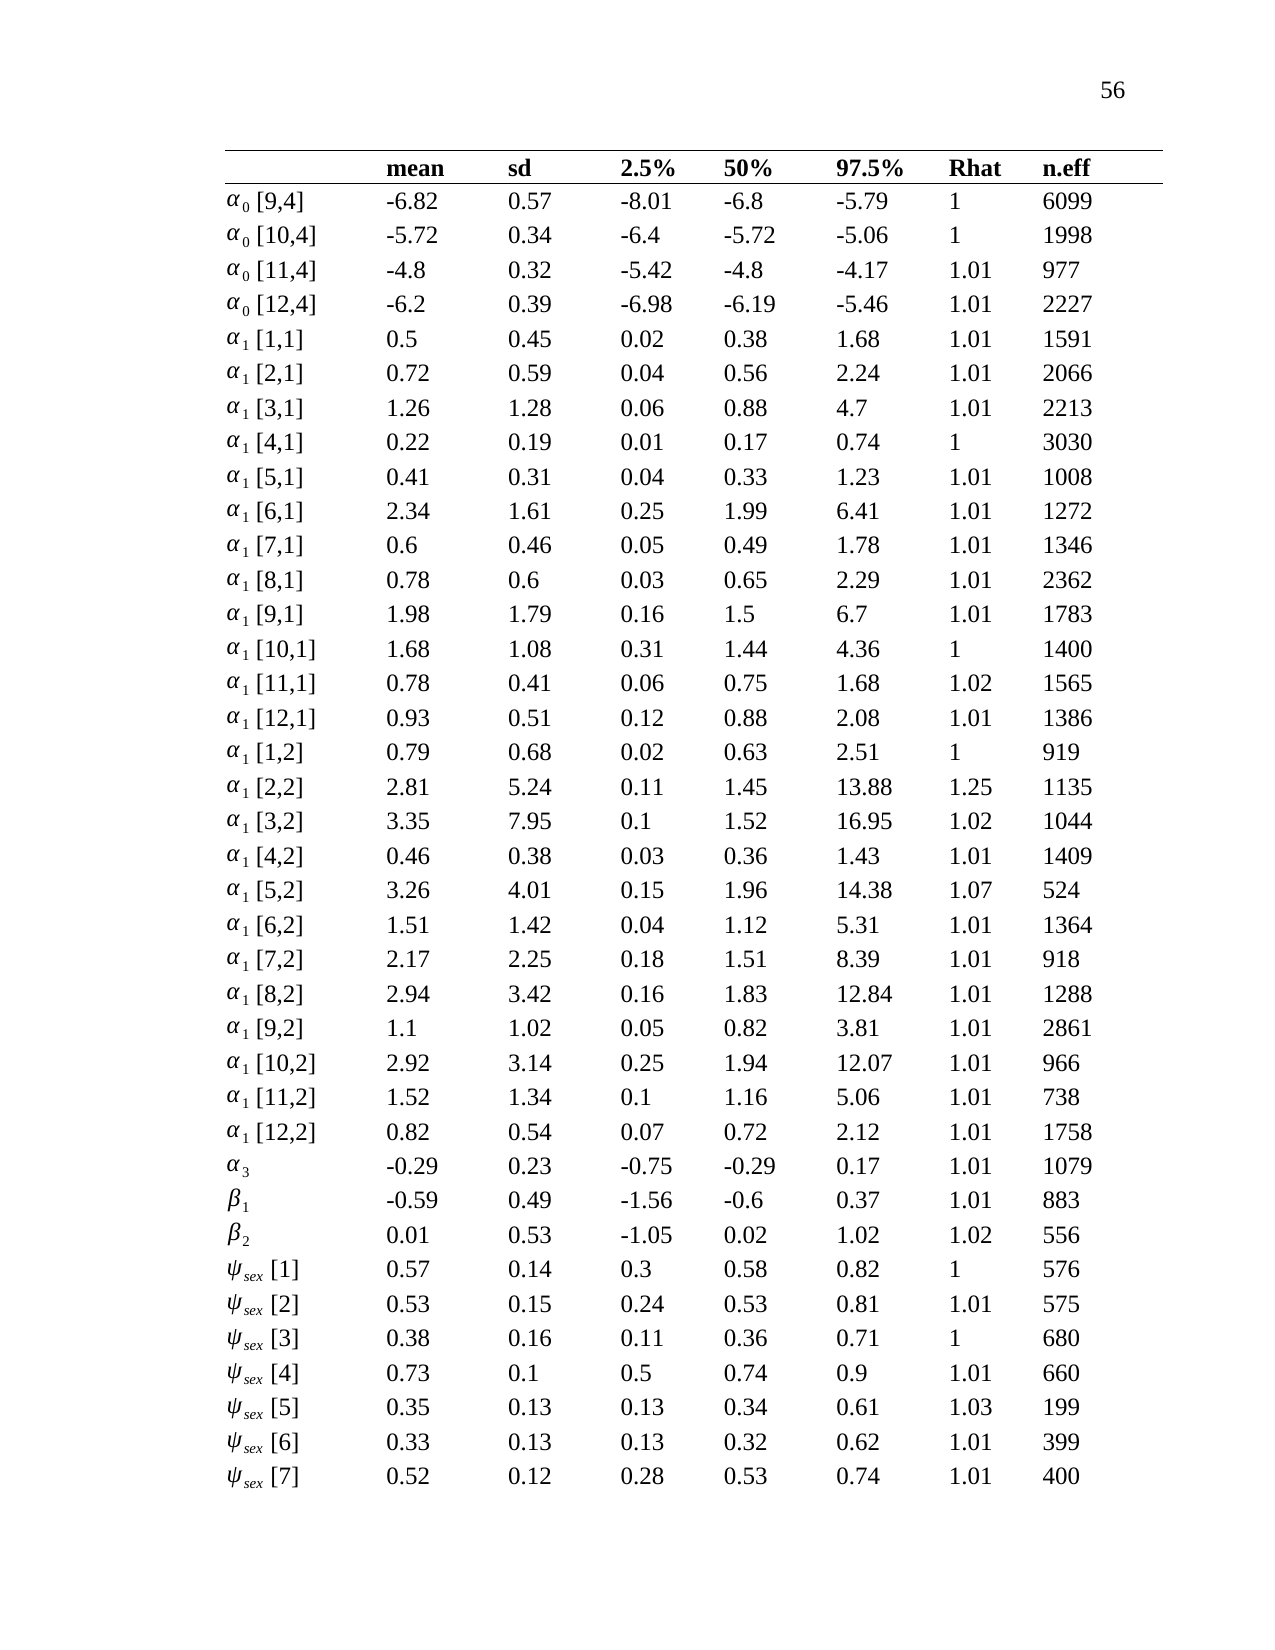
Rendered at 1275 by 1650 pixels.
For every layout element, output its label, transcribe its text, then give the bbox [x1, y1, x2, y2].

table_cell 12.07 [834, 1045, 947, 1079]
table_cell 0.46 [506, 528, 619, 562]
table_cell 0.32 [506, 252, 619, 286]
table_cell 1.68 [834, 321, 947, 355]
table_cell [7,2] [225, 941, 384, 976]
table_cell 0.78 [384, 562, 506, 597]
table_cell 0.82 [722, 1010, 834, 1045]
table_cell 0.06 [619, 390, 722, 424]
table_cell 0.07 [619, 1114, 722, 1148]
table_cell 0.34 [722, 1390, 834, 1424]
table_cell 1.23 [834, 459, 947, 493]
table_cell 1.01 [947, 1355, 1041, 1390]
table_cell 0.19 [506, 424, 619, 459]
table_cell 0.14 [506, 1252, 619, 1286]
table_cell 1.01 [947, 976, 1041, 1010]
table_cell 0.51 [506, 700, 619, 734]
table_cell 1.96 [722, 873, 834, 907]
table_header Rhat [947, 151, 1041, 183]
table_cell 0.56 [722, 355, 834, 390]
table_cell 0.36 [722, 838, 834, 872]
table_cell 0.54 [506, 1114, 619, 1148]
table_cell 0.41 [506, 666, 619, 700]
table_cell 1.94 [722, 1045, 834, 1079]
table_cell 2.12 [834, 1114, 947, 1148]
table_cell 1.01 [947, 528, 1041, 562]
table_cell 883 [1041, 1183, 1162, 1217]
table_cell [7,1] [225, 528, 384, 562]
table_cell 3.14 [506, 1045, 619, 1079]
table_cell 0.53 [384, 1286, 506, 1321]
table_cell 0.13 [619, 1424, 722, 1459]
table_cell 1.45 [722, 769, 834, 803]
table_cell 1.01 [947, 252, 1041, 286]
table_cell 1.02 [834, 1217, 947, 1252]
table_cell 1.43 [834, 838, 947, 872]
table_cell 0.74 [722, 1355, 834, 1390]
table_cell [9,4] [225, 184, 384, 217]
table_cell 1288 [1041, 976, 1162, 1010]
table_cell 1.01 [947, 286, 1041, 321]
table_cell -4.8 [722, 252, 834, 286]
table_cell 1.01 [947, 597, 1041, 631]
table_cell 1.01 [947, 1286, 1041, 1321]
table_cell -6.19 [722, 286, 834, 321]
table_cell [225, 1183, 384, 1217]
table_cell 1.1 [384, 1010, 506, 1045]
table_cell 0.28 [619, 1459, 722, 1493]
table_cell 0.53 [722, 1286, 834, 1321]
table_cell -1.05 [619, 1217, 722, 1252]
table_cell 1079 [1041, 1148, 1162, 1183]
table_cell 0.75 [722, 666, 834, 700]
table_cell [225, 1217, 384, 1252]
table_cell [5,1] [225, 459, 384, 493]
table_cell 5.06 [834, 1079, 947, 1114]
table_cell 0.16 [619, 976, 722, 1010]
table_cell 1758 [1041, 1114, 1162, 1148]
table_cell -4.17 [834, 252, 947, 286]
table_cell 16.95 [834, 804, 947, 838]
table_cell 1.52 [384, 1079, 506, 1114]
table_cell 660 [1041, 1355, 1162, 1390]
table_cell [4,1] [225, 424, 384, 459]
table_cell 1272 [1041, 493, 1162, 528]
table_cell 0.5 [384, 321, 506, 355]
table_cell 0.74 [834, 1459, 947, 1493]
table_cell 0.38 [722, 321, 834, 355]
table_cell 2.92 [384, 1045, 506, 1079]
table_cell -5.06 [834, 218, 947, 252]
table_cell [1] [225, 1252, 384, 1286]
table_cell 966 [1041, 1045, 1162, 1079]
table_cell 0.93 [384, 700, 506, 734]
table_cell 1.08 [506, 631, 619, 666]
table_cell 1 [947, 218, 1041, 252]
table_cell 4.36 [834, 631, 947, 666]
table_cell 0.35 [384, 1390, 506, 1424]
table_cell 1135 [1041, 769, 1162, 803]
table_cell 1.16 [722, 1079, 834, 1114]
table_cell 1364 [1041, 907, 1162, 941]
table_cell 1.42 [506, 907, 619, 941]
table_cell -0.6 [722, 1183, 834, 1217]
table_cell 0.82 [384, 1114, 506, 1148]
table_cell 1.44 [722, 631, 834, 666]
table_cell 4.01 [506, 873, 619, 907]
table_cell 0.49 [722, 528, 834, 562]
table_cell 1783 [1041, 597, 1162, 631]
table_cell 1.01 [947, 1424, 1041, 1459]
table_cell 0.25 [619, 493, 722, 528]
table_cell [12,4] [225, 286, 384, 321]
table_cell 0.53 [722, 1459, 834, 1493]
table_cell 0.31 [619, 631, 722, 666]
table_cell 1.01 [947, 907, 1041, 941]
table_cell 0.01 [384, 1217, 506, 1252]
table_cell 0.02 [619, 321, 722, 355]
table_cell 1.99 [722, 493, 834, 528]
table_cell 0.45 [506, 321, 619, 355]
table_cell 1.01 [947, 1183, 1041, 1217]
table_cell 1386 [1041, 700, 1162, 734]
table_cell 0.6 [506, 562, 619, 597]
table_cell 0.62 [834, 1424, 947, 1459]
table_cell 2.08 [834, 700, 947, 734]
table_cell 0.03 [619, 562, 722, 597]
table_cell 1.01 [947, 1148, 1041, 1183]
table_header 50% [722, 151, 834, 183]
table_cell [7] [225, 1459, 384, 1493]
table_cell 0.04 [619, 907, 722, 941]
table_cell 1.01 [947, 838, 1041, 872]
table_cell 2227 [1041, 286, 1162, 321]
table_cell 0.9 [834, 1355, 947, 1390]
table_cell 1400 [1041, 631, 1162, 666]
table_cell 8.39 [834, 941, 947, 976]
table_cell 3.81 [834, 1010, 947, 1045]
table_cell 0.39 [506, 286, 619, 321]
table_cell 4.7 [834, 390, 947, 424]
table_cell 0.52 [384, 1459, 506, 1493]
table_cell 1.02 [947, 804, 1041, 838]
table_cell 1.68 [384, 631, 506, 666]
table_cell [6] [225, 1424, 384, 1459]
table_cell 0.71 [834, 1321, 947, 1355]
table_cell 1.02 [947, 666, 1041, 700]
table_cell 0.79 [384, 735, 506, 769]
table_cell 1.07 [947, 873, 1041, 907]
table_cell 2.29 [834, 562, 947, 597]
table_cell [8,2] [225, 976, 384, 1010]
table_cell 5.31 [834, 907, 947, 941]
table_cell 0.46 [384, 838, 506, 872]
table_cell 1.01 [947, 1079, 1041, 1114]
table_cell 0.72 [384, 355, 506, 390]
table_cell 6.7 [834, 597, 947, 631]
table_cell 0.59 [506, 355, 619, 390]
table_cell 14.38 [834, 873, 947, 907]
table_cell [2,2] [225, 769, 384, 803]
table_cell 3030 [1041, 424, 1162, 459]
table_cell 0.16 [506, 1321, 619, 1355]
table_cell 12.84 [834, 976, 947, 1010]
table_cell -1.56 [619, 1183, 722, 1217]
table_cell 2213 [1041, 390, 1162, 424]
table_cell 0.24 [619, 1286, 722, 1321]
table_cell 1.01 [947, 700, 1041, 734]
table_cell [10,4] [225, 218, 384, 252]
table_cell 1565 [1041, 666, 1162, 700]
table_cell 0.5 [619, 1355, 722, 1390]
table_cell 1346 [1041, 528, 1162, 562]
table_cell 2.81 [384, 769, 506, 803]
table_cell 0.03 [619, 838, 722, 872]
table_cell 0.02 [619, 735, 722, 769]
table_cell 0.12 [619, 700, 722, 734]
table_cell 0.72 [722, 1114, 834, 1148]
table_cell 0.74 [834, 424, 947, 459]
table_cell 1.68 [834, 666, 947, 700]
table_cell 1.02 [506, 1010, 619, 1045]
table_cell [4] [225, 1355, 384, 1390]
table_cell 1.01 [947, 562, 1041, 597]
table_cell 0.68 [506, 735, 619, 769]
table_cell 0.49 [506, 1183, 619, 1217]
table_cell 1.01 [947, 1114, 1041, 1148]
table_cell [11,2] [225, 1079, 384, 1114]
table_cell 0.05 [619, 1010, 722, 1045]
table_cell [1,1] [225, 321, 384, 355]
table_cell 1.28 [506, 390, 619, 424]
table_cell 0.23 [506, 1148, 619, 1183]
table_cell 13.88 [834, 769, 947, 803]
table_cell -6.4 [619, 218, 722, 252]
table_cell [9,2] [225, 1010, 384, 1045]
table_cell 0.04 [619, 459, 722, 493]
table_cell 0.13 [619, 1390, 722, 1424]
table_cell -5.79 [834, 184, 947, 217]
table_cell 1.51 [722, 941, 834, 976]
table_cell 1998 [1041, 218, 1162, 252]
table_cell -4.8 [384, 252, 506, 286]
table_cell -0.75 [619, 1148, 722, 1183]
table_cell 0.25 [619, 1045, 722, 1079]
table_cell 918 [1041, 941, 1162, 976]
table_cell 1.01 [947, 1045, 1041, 1079]
table_cell -0.29 [384, 1148, 506, 1183]
table_cell 6.41 [834, 493, 947, 528]
table_cell [11,4] [225, 252, 384, 286]
table_cell 0.37 [834, 1183, 947, 1217]
table_cell 0.63 [722, 735, 834, 769]
table_cell 738 [1041, 1079, 1162, 1114]
table_cell [12,2] [225, 1114, 384, 1148]
table_cell 0.88 [722, 390, 834, 424]
table_cell 3.26 [384, 873, 506, 907]
table_cell -5.72 [722, 218, 834, 252]
table_cell 2.24 [834, 355, 947, 390]
table_cell 2.25 [506, 941, 619, 976]
table_header [225, 151, 384, 183]
table_cell 2861 [1041, 1010, 1162, 1045]
table_cell 2.51 [834, 735, 947, 769]
table_cell 3.42 [506, 976, 619, 1010]
table_cell 0.38 [506, 838, 619, 872]
table_cell 1.01 [947, 390, 1041, 424]
table_cell 0.22 [384, 424, 506, 459]
table_header mean [384, 151, 506, 183]
table_cell 399 [1041, 1424, 1162, 1459]
table_cell [225, 1148, 384, 1183]
table_cell 1 [947, 184, 1041, 217]
table_cell 1.01 [947, 355, 1041, 390]
table_cell 0.16 [619, 597, 722, 631]
table_cell [10,2] [225, 1045, 384, 1079]
table_cell 576 [1041, 1252, 1162, 1286]
table_cell 7.95 [506, 804, 619, 838]
table_cell 1.61 [506, 493, 619, 528]
table_cell 0.38 [384, 1321, 506, 1355]
table_cell 1.78 [834, 528, 947, 562]
table_cell 0.11 [619, 1321, 722, 1355]
table_cell 1.34 [506, 1079, 619, 1114]
table_cell 0.61 [834, 1390, 947, 1424]
table_cell 680 [1041, 1321, 1162, 1355]
table_cell 1.01 [947, 941, 1041, 976]
table_cell 1 [947, 1252, 1041, 1286]
table_cell 0.73 [384, 1355, 506, 1390]
table_cell [9,1] [225, 597, 384, 631]
table_cell -8.01 [619, 184, 722, 217]
table_cell 2.17 [384, 941, 506, 976]
table_cell 0.57 [384, 1252, 506, 1286]
table_cell [6,2] [225, 907, 384, 941]
table_cell [3] [225, 1321, 384, 1355]
table_header n.eff [1041, 151, 1162, 183]
table_cell 0.3 [619, 1252, 722, 1286]
table_cell 1.01 [947, 1459, 1041, 1493]
table_cell 2362 [1041, 562, 1162, 597]
table_cell 400 [1041, 1459, 1162, 1493]
table_cell 0.33 [384, 1424, 506, 1459]
table_cell 6099 [1041, 184, 1162, 217]
table_cell 1008 [1041, 459, 1162, 493]
table_cell 0.58 [722, 1252, 834, 1286]
table_cell 1.52 [722, 804, 834, 838]
table_cell [4,2] [225, 838, 384, 872]
table_cell 0.36 [722, 1321, 834, 1355]
table_cell 0.88 [722, 700, 834, 734]
table_cell 1.02 [947, 1217, 1041, 1252]
table_cell 1.83 [722, 976, 834, 1010]
table_cell [5] [225, 1390, 384, 1424]
table_cell 0.02 [722, 1217, 834, 1252]
table_cell 0.18 [619, 941, 722, 976]
table_cell [5,2] [225, 873, 384, 907]
table_cell 1 [947, 424, 1041, 459]
table_cell 1409 [1041, 838, 1162, 872]
table_cell -6.2 [384, 286, 506, 321]
table_header sd [506, 151, 619, 183]
table_cell 1591 [1041, 321, 1162, 355]
table_cell [10,1] [225, 631, 384, 666]
table_header 97.5% [834, 151, 947, 183]
table_cell -0.29 [722, 1148, 834, 1183]
table_cell [3,1] [225, 390, 384, 424]
table_cell 1.79 [506, 597, 619, 631]
table_cell 977 [1041, 252, 1162, 286]
table_cell 0.13 [506, 1390, 619, 1424]
table_cell 1.98 [384, 597, 506, 631]
table_cell 1.01 [947, 459, 1041, 493]
table_cell 0.34 [506, 218, 619, 252]
table_cell -5.72 [384, 218, 506, 252]
table_cell -6.8 [722, 184, 834, 217]
table_cell 556 [1041, 1217, 1162, 1252]
table_cell -0.59 [384, 1183, 506, 1217]
table_cell 1.03 [947, 1390, 1041, 1424]
table_cell 2.34 [384, 493, 506, 528]
table_cell 0.15 [506, 1286, 619, 1321]
table_cell 524 [1041, 873, 1162, 907]
table_cell 0.11 [619, 769, 722, 803]
table_cell 0.13 [506, 1424, 619, 1459]
table_cell 0.53 [506, 1217, 619, 1252]
table_cell 0.15 [619, 873, 722, 907]
table_cell 0.31 [506, 459, 619, 493]
table_cell [11,1] [225, 666, 384, 700]
table_cell [1,2] [225, 735, 384, 769]
table_cell 0.05 [619, 528, 722, 562]
table_cell 1.26 [384, 390, 506, 424]
table_header 2.5% [619, 151, 722, 183]
table_cell -6.82 [384, 184, 506, 217]
table_cell 2066 [1041, 355, 1162, 390]
table_cell 0.33 [722, 459, 834, 493]
table_cell -5.46 [834, 286, 947, 321]
table_cell 0.04 [619, 355, 722, 390]
table_cell 0.82 [834, 1252, 947, 1286]
table_cell 0.65 [722, 562, 834, 597]
table_cell [6,1] [225, 493, 384, 528]
table_cell [8,1] [225, 562, 384, 597]
table_cell 1 [947, 1321, 1041, 1355]
table_cell -6.98 [619, 286, 722, 321]
table_cell 1.25 [947, 769, 1041, 803]
table_cell 0.1 [506, 1355, 619, 1390]
table_cell 0.78 [384, 666, 506, 700]
table_cell 1.5 [722, 597, 834, 631]
table_cell [12,1] [225, 700, 384, 734]
table_cell 0.81 [834, 1286, 947, 1321]
table_cell 1044 [1041, 804, 1162, 838]
table_cell -5.42 [619, 252, 722, 286]
table_cell 0.12 [506, 1459, 619, 1493]
table_cell 0.41 [384, 459, 506, 493]
table_cell 919 [1041, 735, 1162, 769]
table_cell 0.1 [619, 804, 722, 838]
table_cell [2] [225, 1286, 384, 1321]
table_cell [3,2] [225, 804, 384, 838]
table_cell 5.24 [506, 769, 619, 803]
table_cell 575 [1041, 1286, 1162, 1321]
table_cell 1.51 [384, 907, 506, 941]
table_cell 0.17 [722, 424, 834, 459]
table_cell 1.01 [947, 1010, 1041, 1045]
table_cell 1 [947, 631, 1041, 666]
table_cell [2,1] [225, 355, 384, 390]
table_cell 0.6 [384, 528, 506, 562]
table_cell 0.01 [619, 424, 722, 459]
table_cell 0.06 [619, 666, 722, 700]
table_cell 1.01 [947, 493, 1041, 528]
table_cell 1.12 [722, 907, 834, 941]
table_cell 1 [947, 735, 1041, 769]
table_cell 0.17 [834, 1148, 947, 1183]
table_cell 1.01 [947, 321, 1041, 355]
table_cell 199 [1041, 1390, 1162, 1424]
table_cell 0.1 [619, 1079, 722, 1114]
table_cell 0.32 [722, 1424, 834, 1459]
table_cell 2.94 [384, 976, 506, 1010]
table_cell 0.57 [506, 184, 619, 217]
table_cell 3.35 [384, 804, 506, 838]
